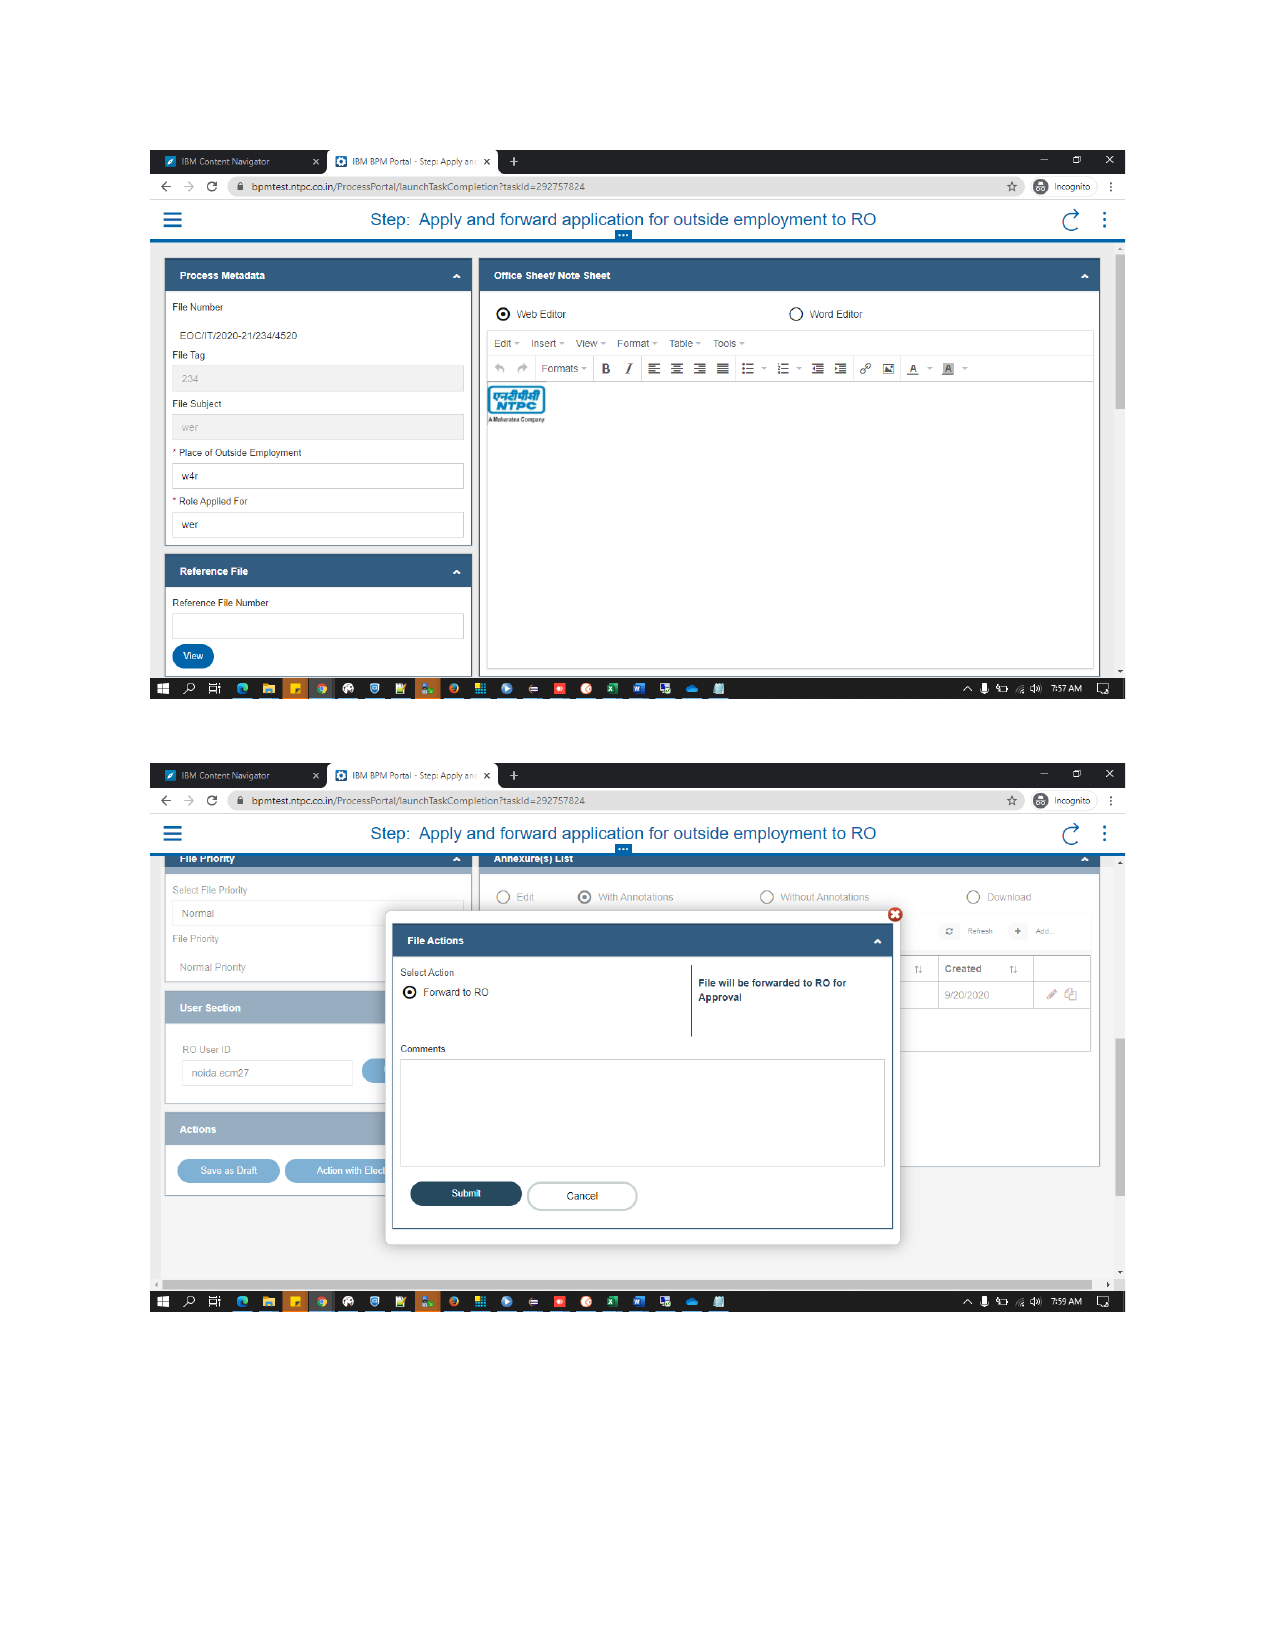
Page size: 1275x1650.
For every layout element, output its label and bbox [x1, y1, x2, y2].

picture [150, 150, 1125, 699]
picture [150, 763, 1125, 1312]
